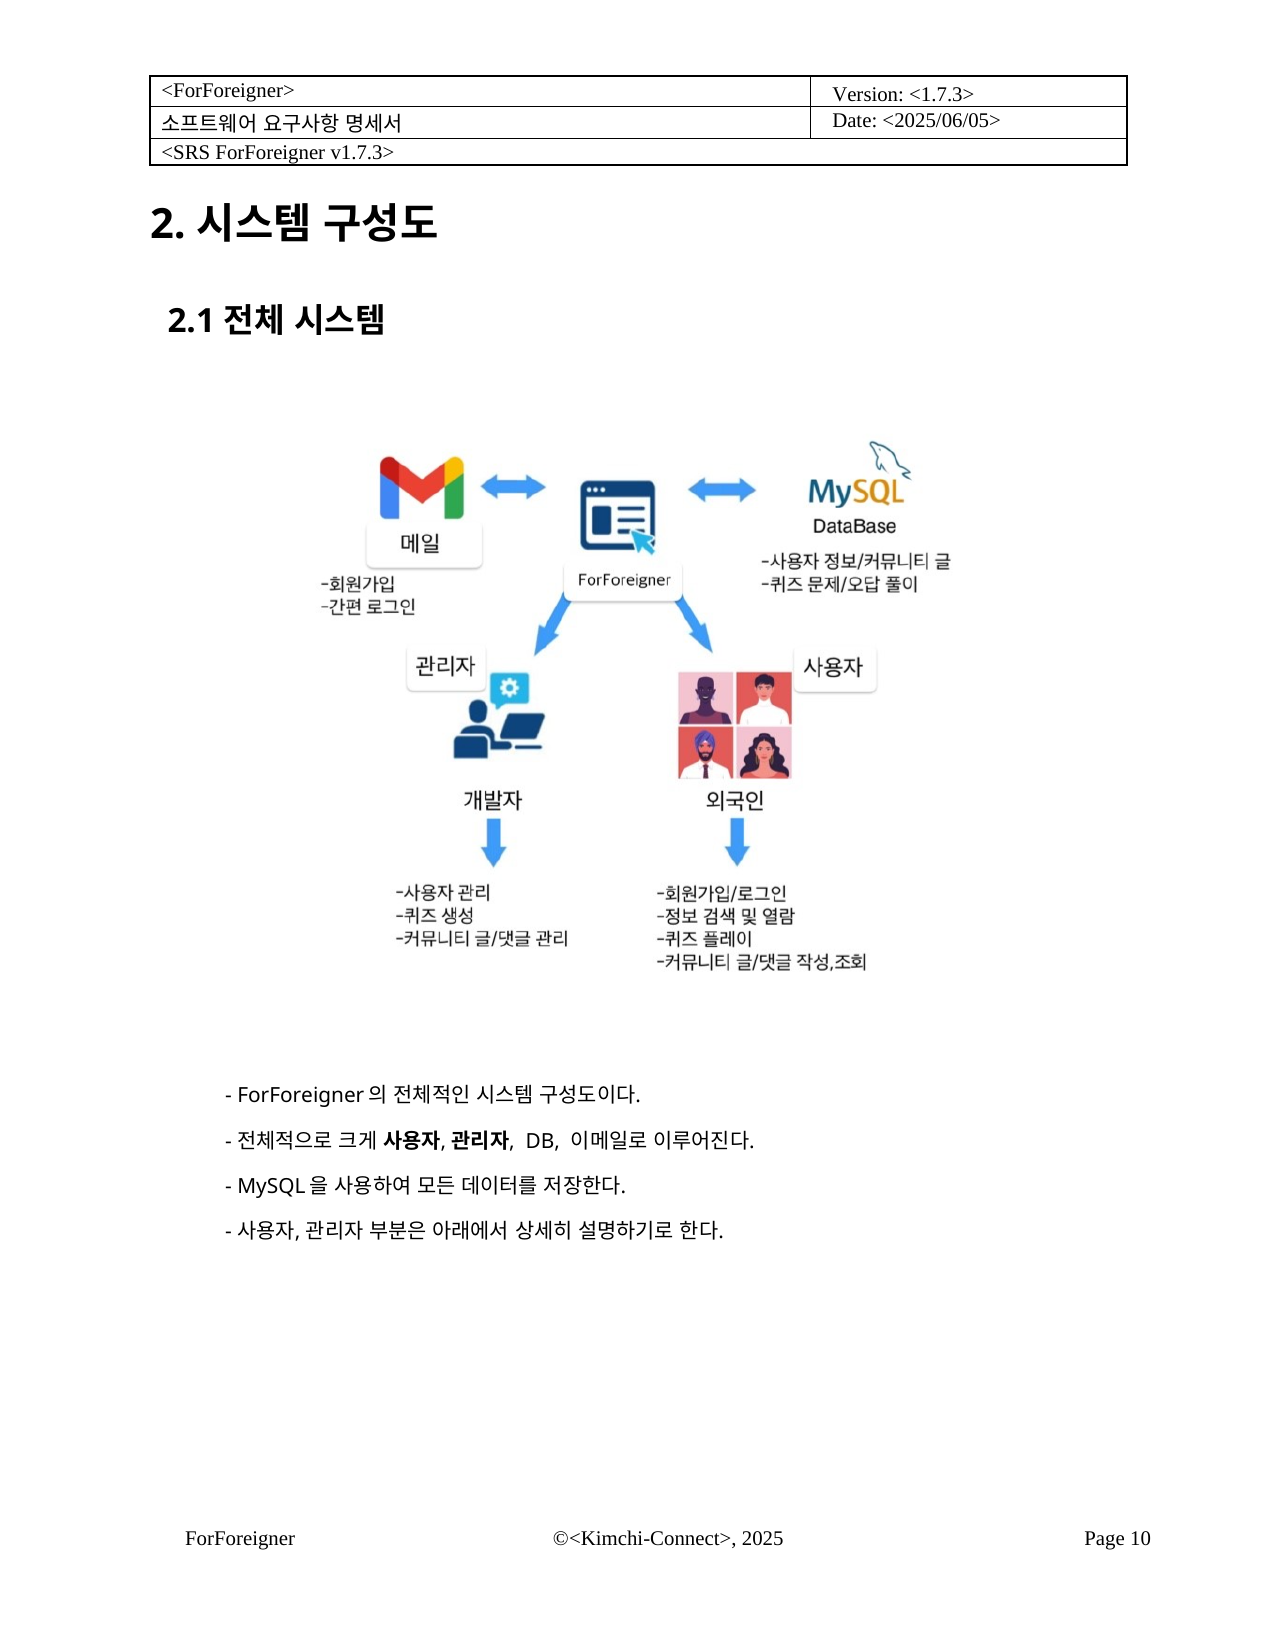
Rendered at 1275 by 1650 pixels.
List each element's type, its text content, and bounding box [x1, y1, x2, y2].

picture [303, 423, 972, 988]
subtitle 2.1 전체 시스템 [150, 294, 1125, 342]
text - 전체적으로 크게 사용자, 관리자, DB, 이메일로 이루어진다. [150, 1124, 1125, 1154]
text - 사용자, 관리자 부분은 아래에서 상세히 설명하기로 한다. [150, 1215, 1125, 1245]
text - MySQL을 사용하여 모든 데이터를 저장한다. [150, 1169, 1125, 1199]
subtitle 2. 시스템 구성도 [150, 191, 1125, 251]
text - ForForeigner의 전체적인 시스템 구성도이다. [150, 1078, 1125, 1109]
